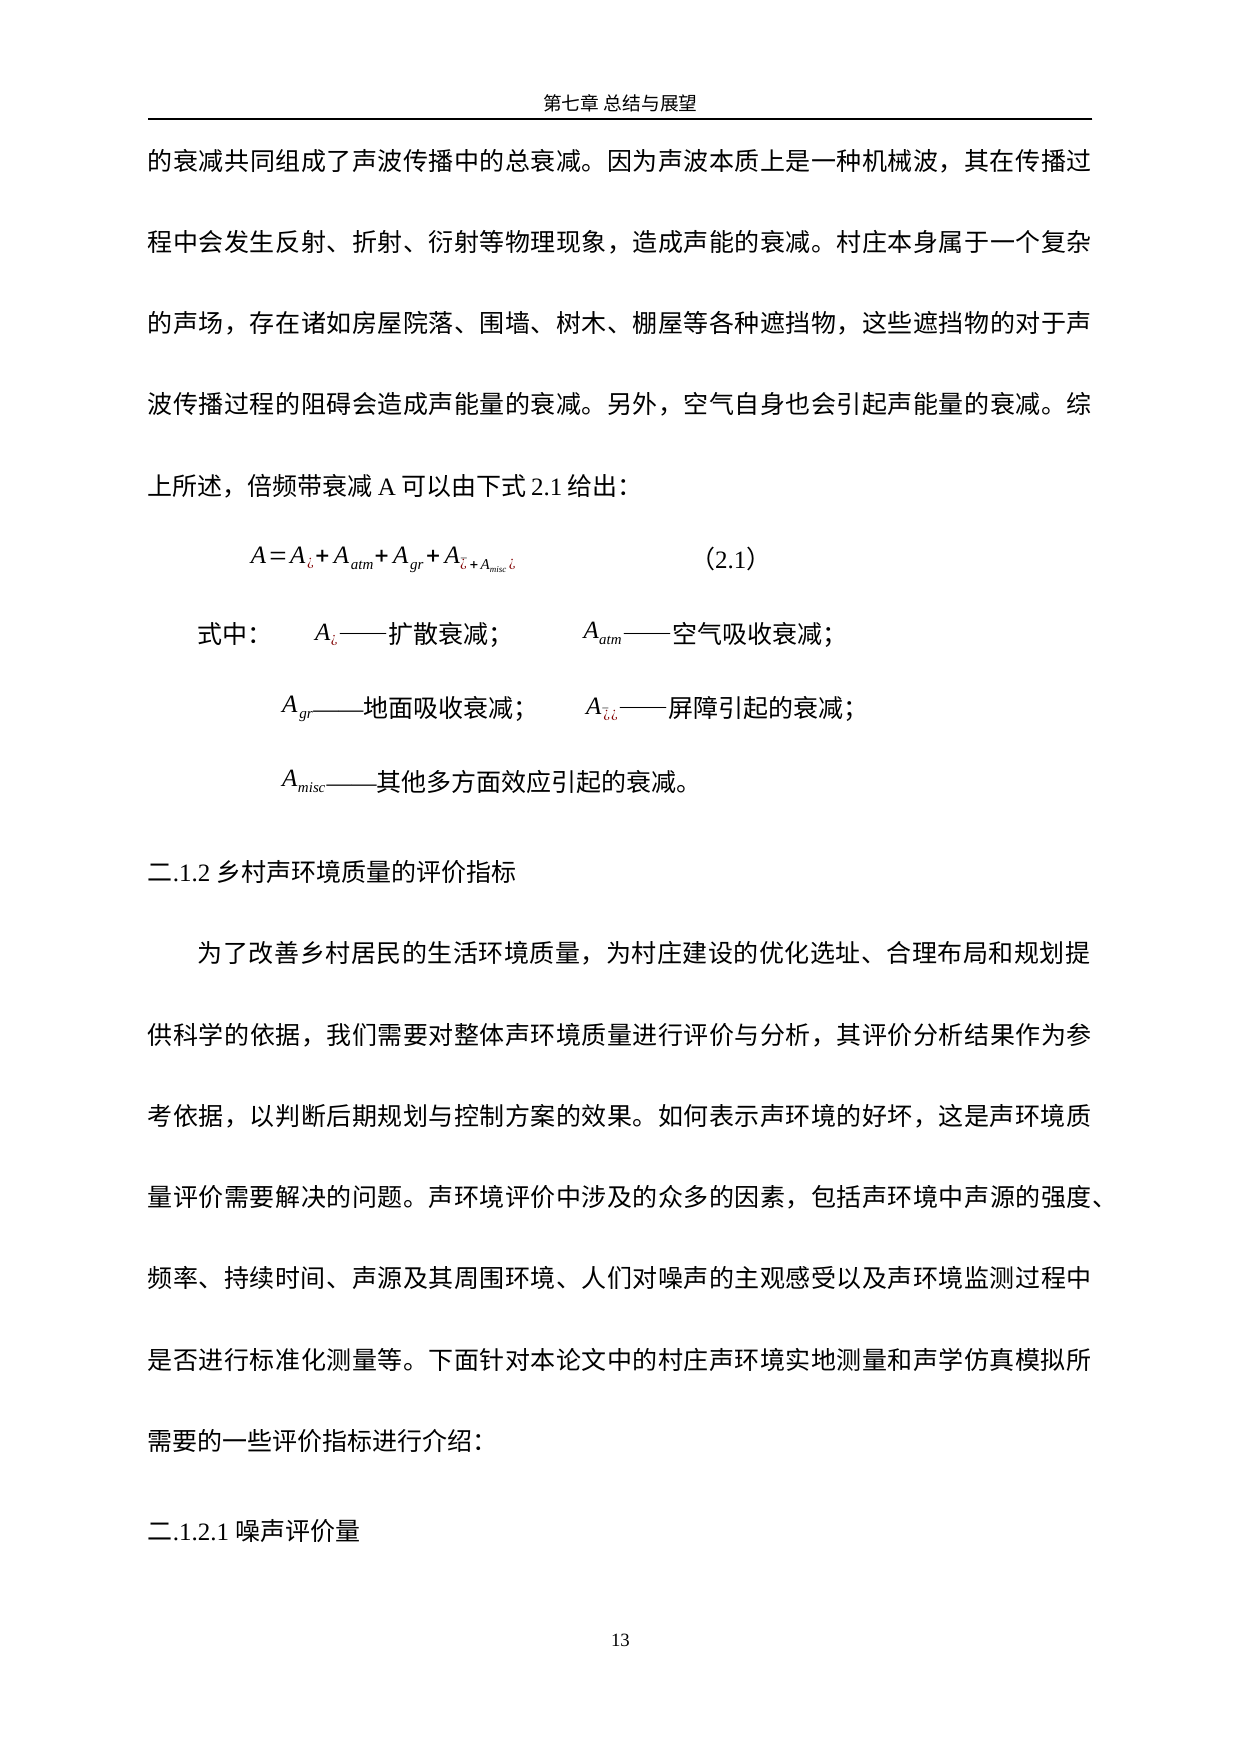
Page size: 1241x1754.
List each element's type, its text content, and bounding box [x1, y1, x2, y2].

text 式中： ——扩散衰减； ——空气吸收衰减； [148, 600, 1092, 665]
text ——其他多方面效应引起的衰减。 [148, 748, 1092, 813]
text 噪声评价量 [148, 1497, 1092, 1562]
text 乡村声环境质量的评价指标 [148, 838, 1092, 903]
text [148, 127, 1092, 517]
text ——地面吸收衰减； ——屏障引起的衰减； [148, 674, 1092, 739]
text （2.1） [148, 526, 1092, 591]
text 为了改善乡村居民的生活环境质量，为村庄建设的优化选址、合理布局和规划提供科学的依据，我们需要对整体声环境质量进行评价与分析，其评价分析结果作为参考依据，以判断后期规划与控制方案的效果。如何表示声环境的好坏，这是声环境质量评价需要解决的问题。声环境评价中涉及的众多的因素，包括声环境中声源的强度、频率、持续时间、声源及其周围环境、人们对噪声的主观感受以及声环境监测过程中是否进行标准化测量等。下面针对本论文中的村庄声环境实地测量和声学仿真模拟所需要的一些评价指标进行介绍： [148, 919, 1092, 1472]
